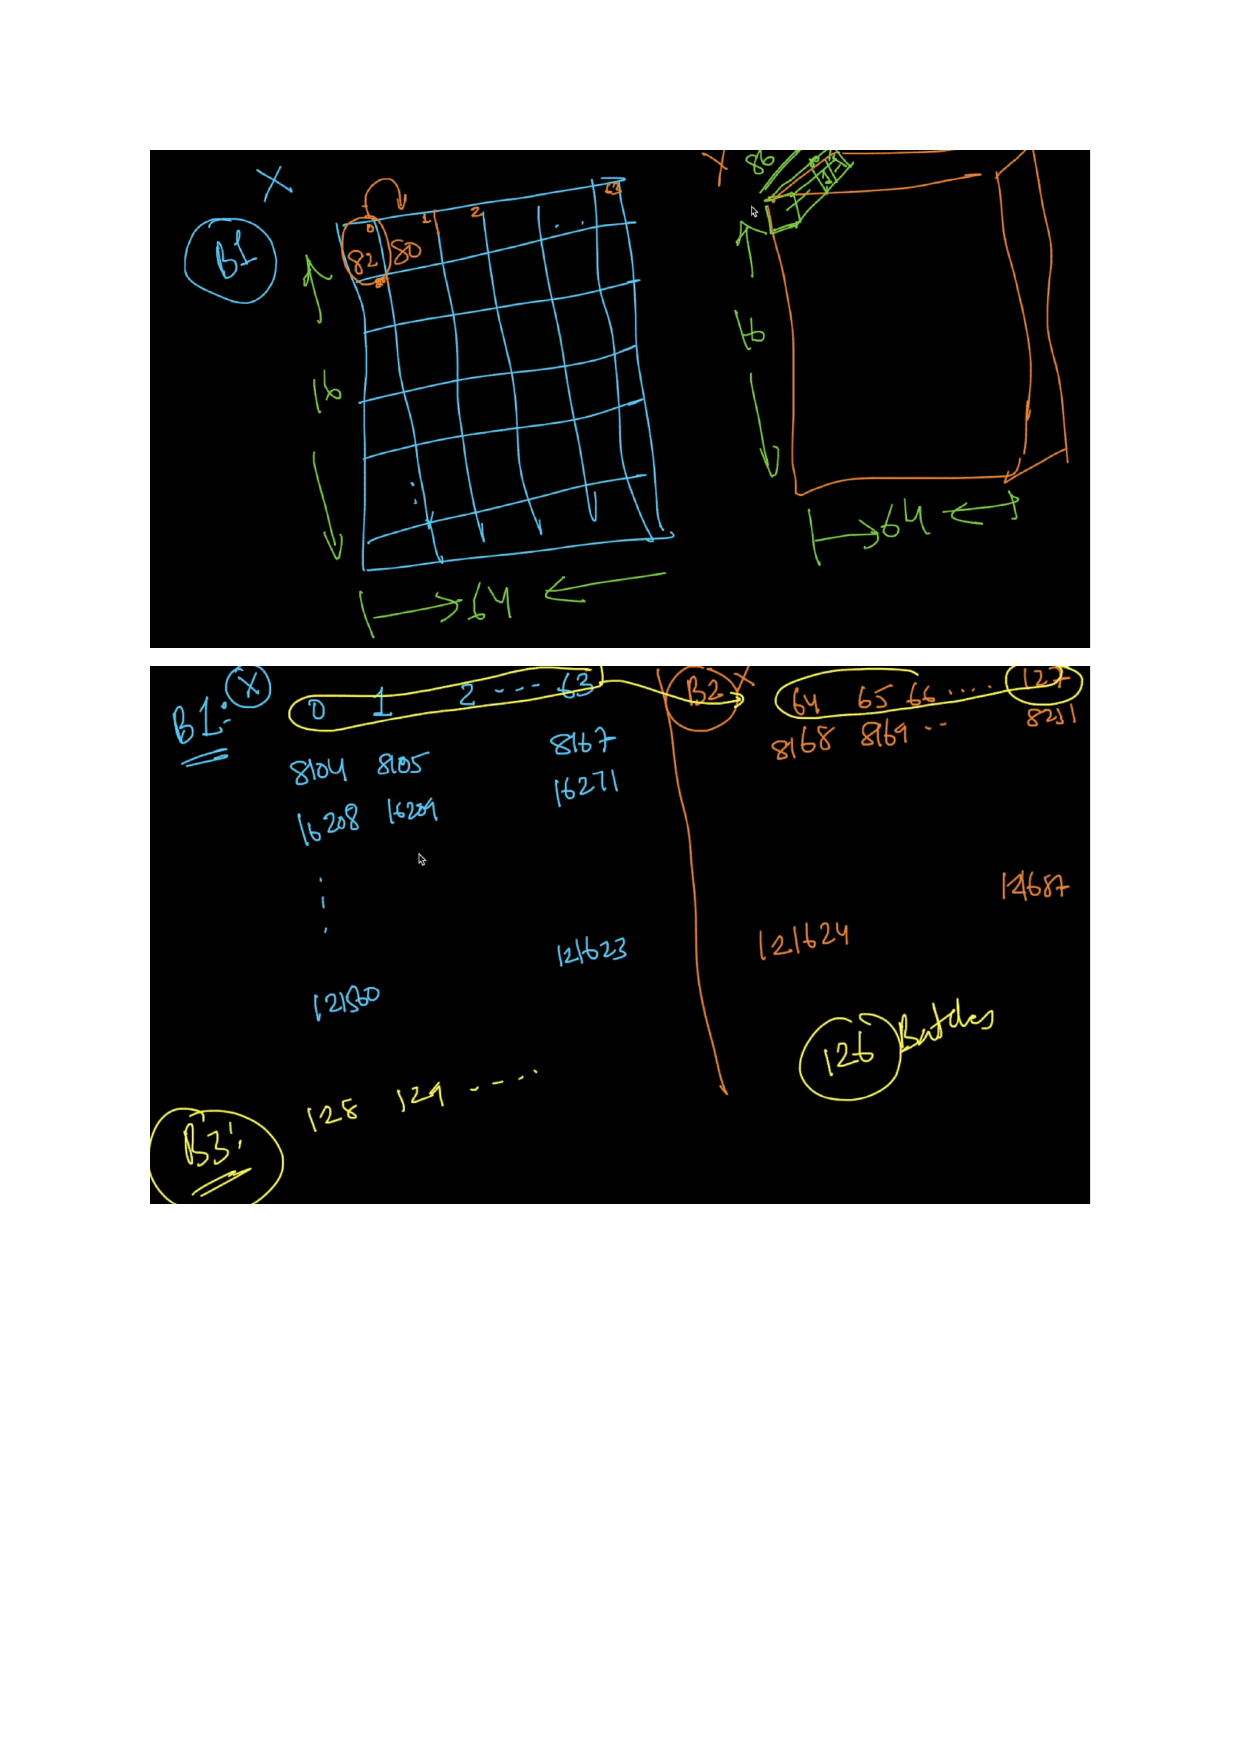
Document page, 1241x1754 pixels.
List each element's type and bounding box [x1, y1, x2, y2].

picture [150, 150, 1091, 648]
picture [150, 666, 1091, 1204]
